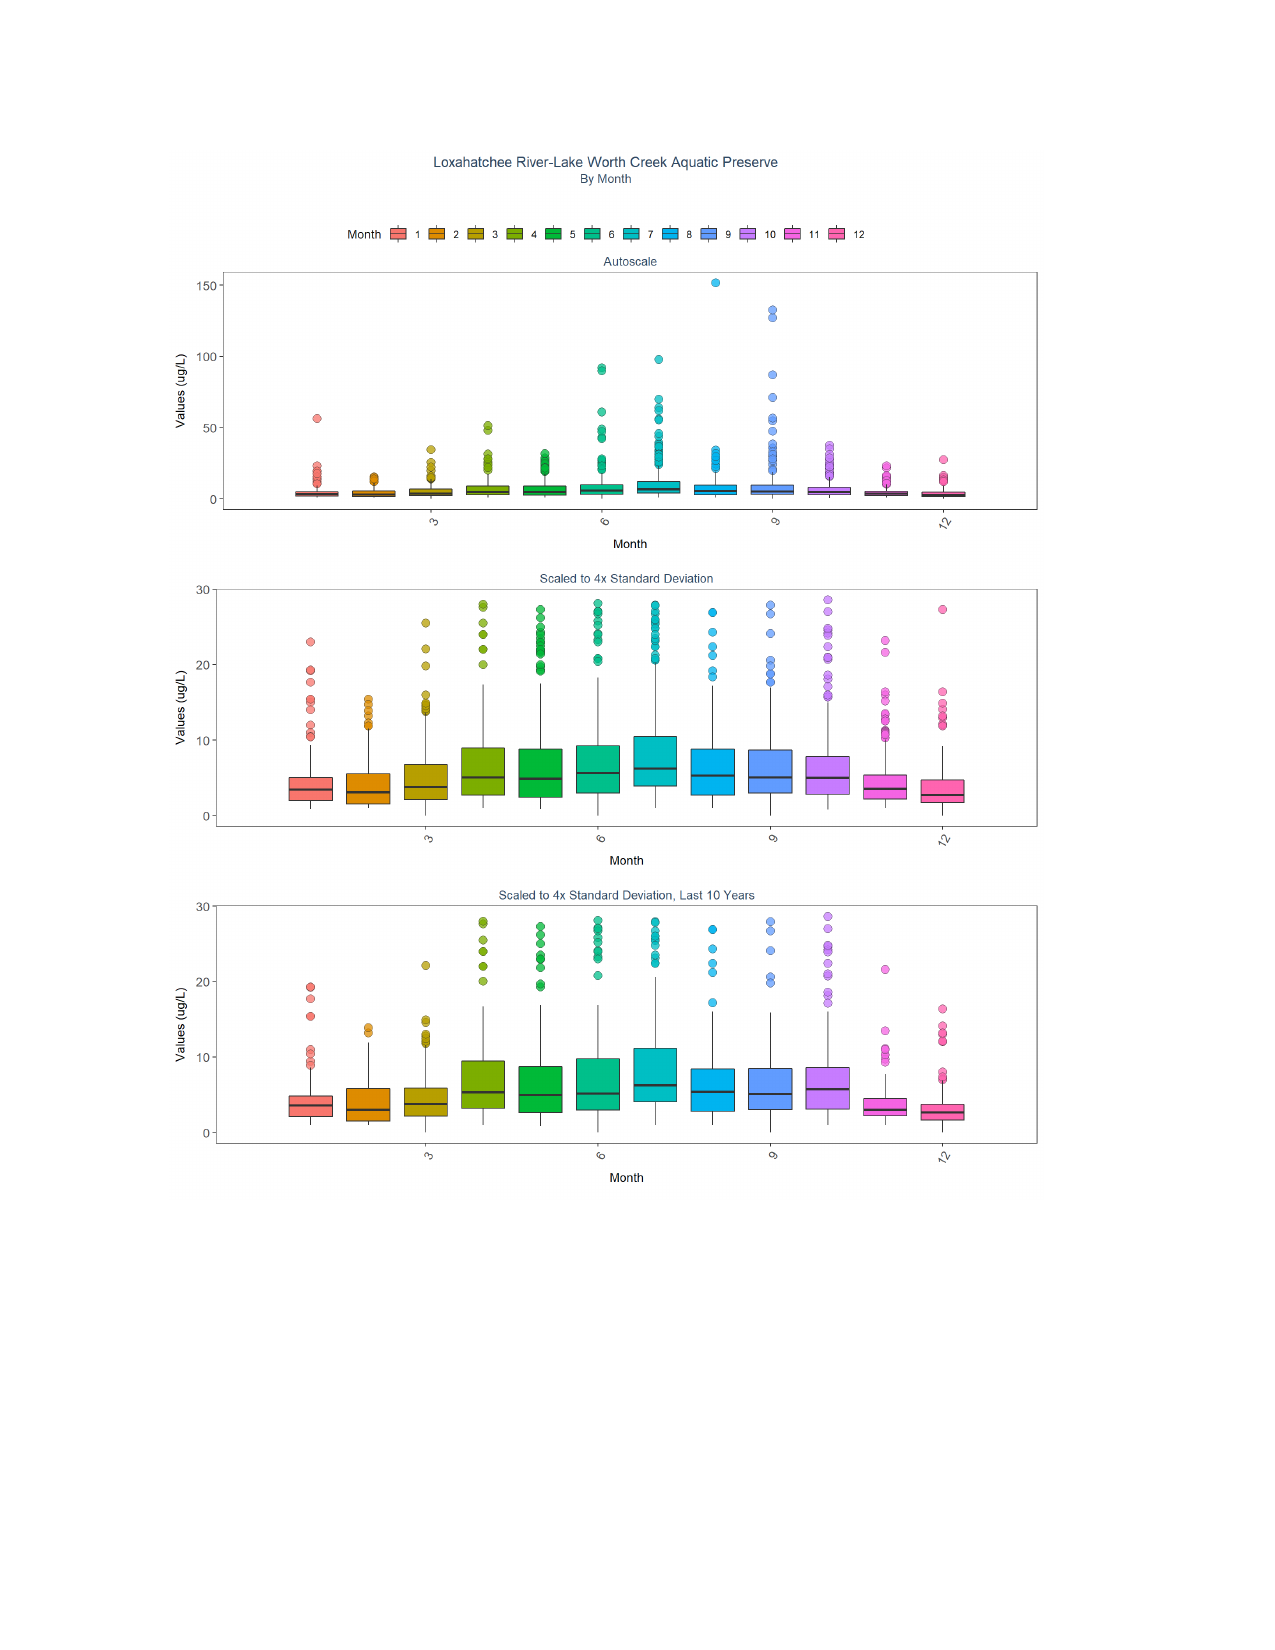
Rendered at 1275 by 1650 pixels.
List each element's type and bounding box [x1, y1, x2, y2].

picture [168, 150, 1044, 1200]
